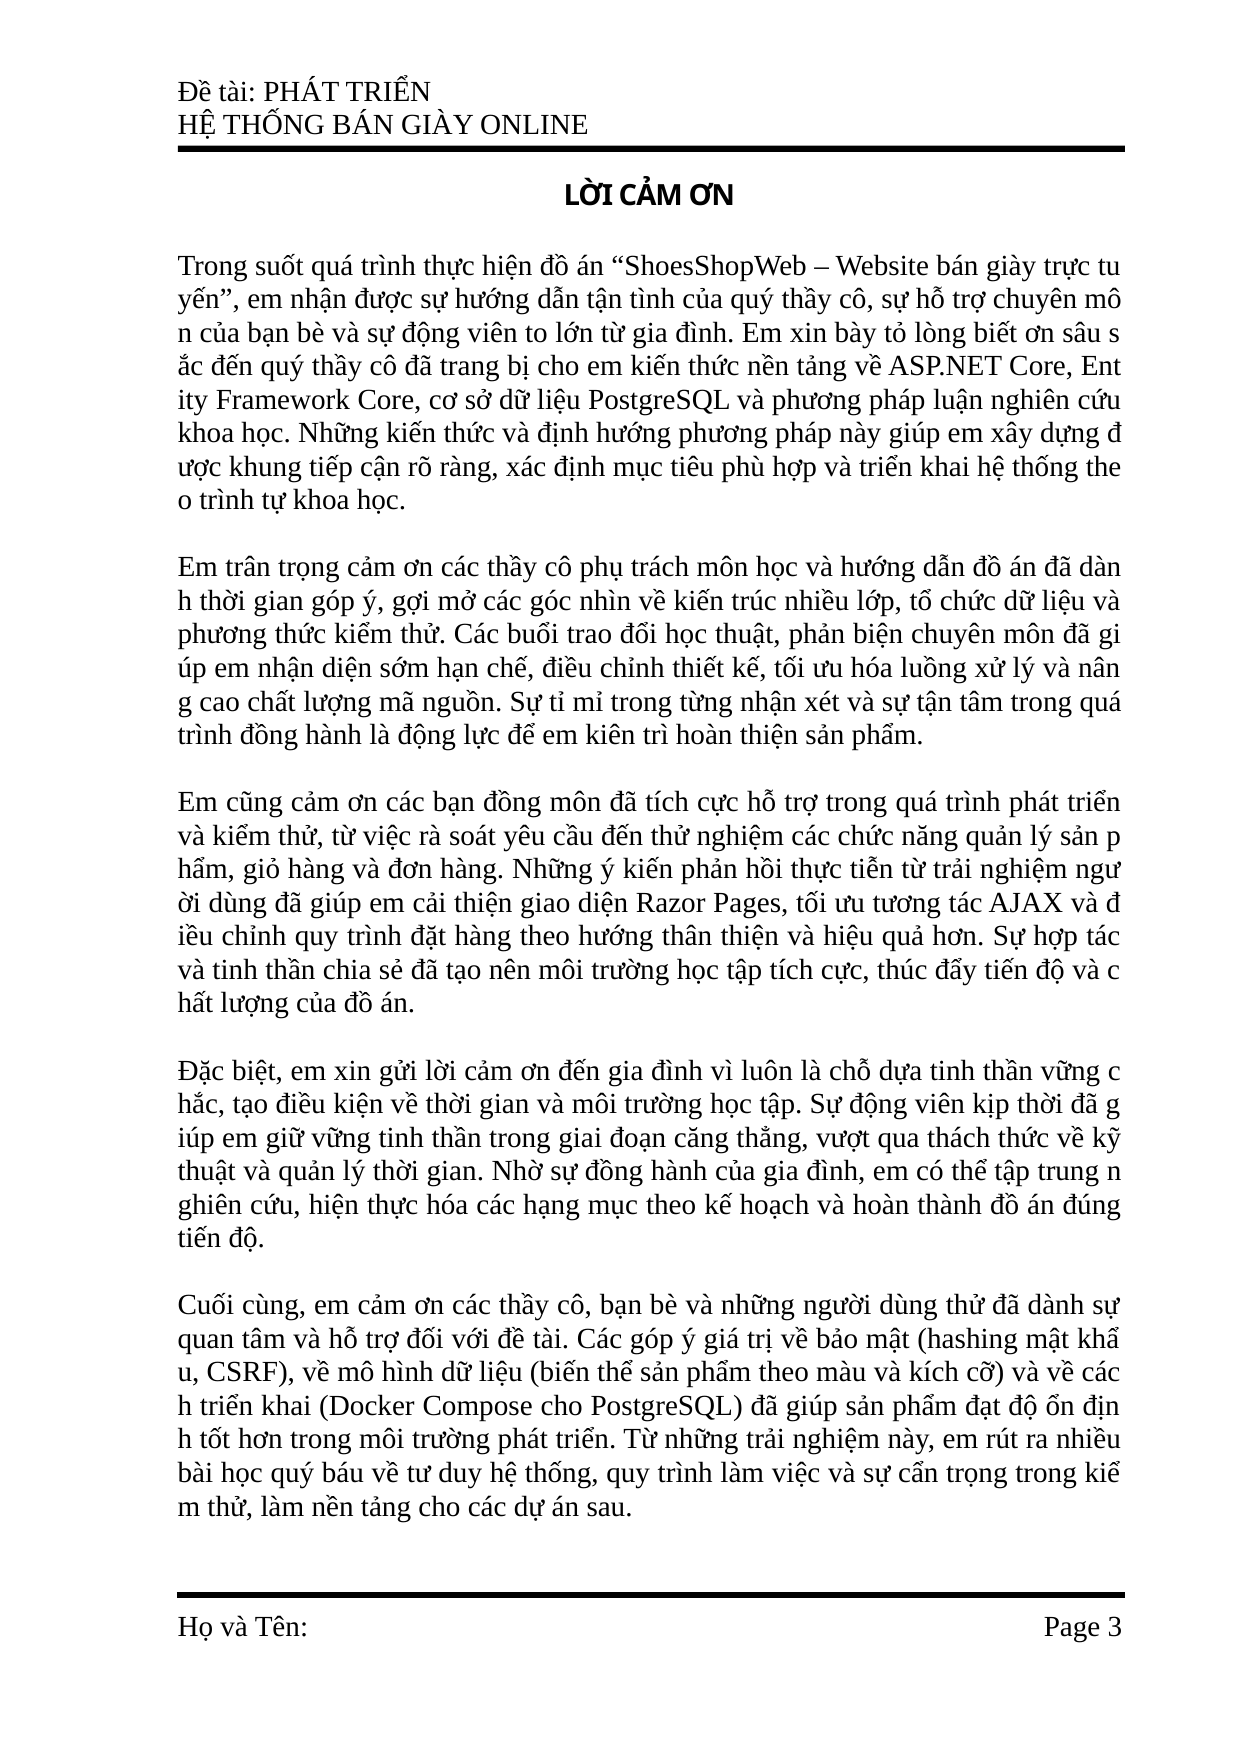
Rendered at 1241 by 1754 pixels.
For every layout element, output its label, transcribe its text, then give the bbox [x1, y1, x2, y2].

text Trong suốt quá trình thực hiện đồ án “ShoesShopWeb – Website bán giày trực tuyến”, em nhận được sự hướng dẫn tận tình của quý thầy cô, sự hỗ trợ chuyên môn của bạn bè và sự động viên to lớn từ gia đình. Em xin bày tỏ lòng biết ơn sâu sắc đến quý thầy cô đã trang bị cho em kiến thức nền tảng về ASP.NET Core, Entity Framework Core, cơ sở dữ liệu PostgreSQL và phương pháp luận nghiên cứu khoa học. Những kiến thức và định hướng phương pháp này giúp em xây dựng được khung tiếp cận rõ ràng, xác định mục tiêu phù hợp và triển khai hệ thống theo trình tự khoa học. [177, 248, 1122, 516]
title LỜI CẢM ƠN [177, 174, 1122, 214]
text Đặc biệt, em xin gửi lời cảm ơn đến gia đình vì luôn là chỗ dựa tinh thần vững chắc, tạo điều kiện về thời gian và môi trường học tập. Sự động viên kịp thời đã giúp em giữ vững tinh thần trong giai đoạn căng thẳng, vượt qua thách thức về kỹ thuật và quản lý thời gian. Nhờ sự đồng hành của gia đình, em có thể tập trung nghiên cứu, hiện thực hóa các hạng mục theo kế hoạch và hoàn thành đồ án đúng tiến độ. [177, 1053, 1122, 1254]
text Em cũng cảm ơn các bạn đồng môn đã tích cực hỗ trợ trong quá trình phát triển và kiểm thử, từ việc rà soát yêu cầu đến thử nghiệm các chức năng quản lý sản phẩm, giỏ hàng và đơn hàng. Những ý kiến phản hồi thực tiễn từ trải nghiệm người dùng đã giúp em cải thiện giao diện Razor Pages, tối ưu tương tác AJAX và điều chỉnh quy trình đặt hàng theo hướng thân thiện và hiệu quả hơn. Sự hợp tác và tinh thần chia sẻ đã tạo nên môi trường học tập tích cực, thúc đẩy tiến độ và chất lượng của đồ án. [177, 784, 1122, 1019]
text Em trân trọng cảm ơn các thầy cô phụ trách môn học và hướng dẫn đồ án đã dành thời gian góp ý, gợi mở các góc nhìn về kiến trúc nhiều lớp, tổ chức dữ liệu và phương thức kiểm thử. Các buổi trao đổi học thuật, phản biện chuyên môn đã giúp em nhận diện sớm hạn chế, điều chỉnh thiết kế, tối ưu hóa luồng xử lý và nâng cao chất lượng mã nguồn. Sự tỉ mỉ trong từng nhận xét và sự tận tâm trong quá trình đồng hành là động lực để em kiên trì hoàn thiện sản phẩm. [177, 549, 1122, 751]
text Cuối cùng, em cảm ơn các thầy cô, bạn bè và những người dùng thử đã dành sự quan tâm và hỗ trợ đối với đề tài. Các góp ý giá trị về bảo mật (hashing mật khẩu, CSRF), về mô hình dữ liệu (biến thể sản phẩm theo màu và kích cỡ) và về cách triển khai (Docker Compose cho PostgreSQL) đã giúp sản phẩm đạt độ ổn định tốt hơn trong môi trường phát triển. Từ những trải nghiệm này, em rút ra nhiều bài học quý báu về tư duy hệ thống, quy trình làm việc và sự cẩn trọng trong kiểm thử, làm nền tảng cho các dự án sau. [177, 1287, 1122, 1522]
